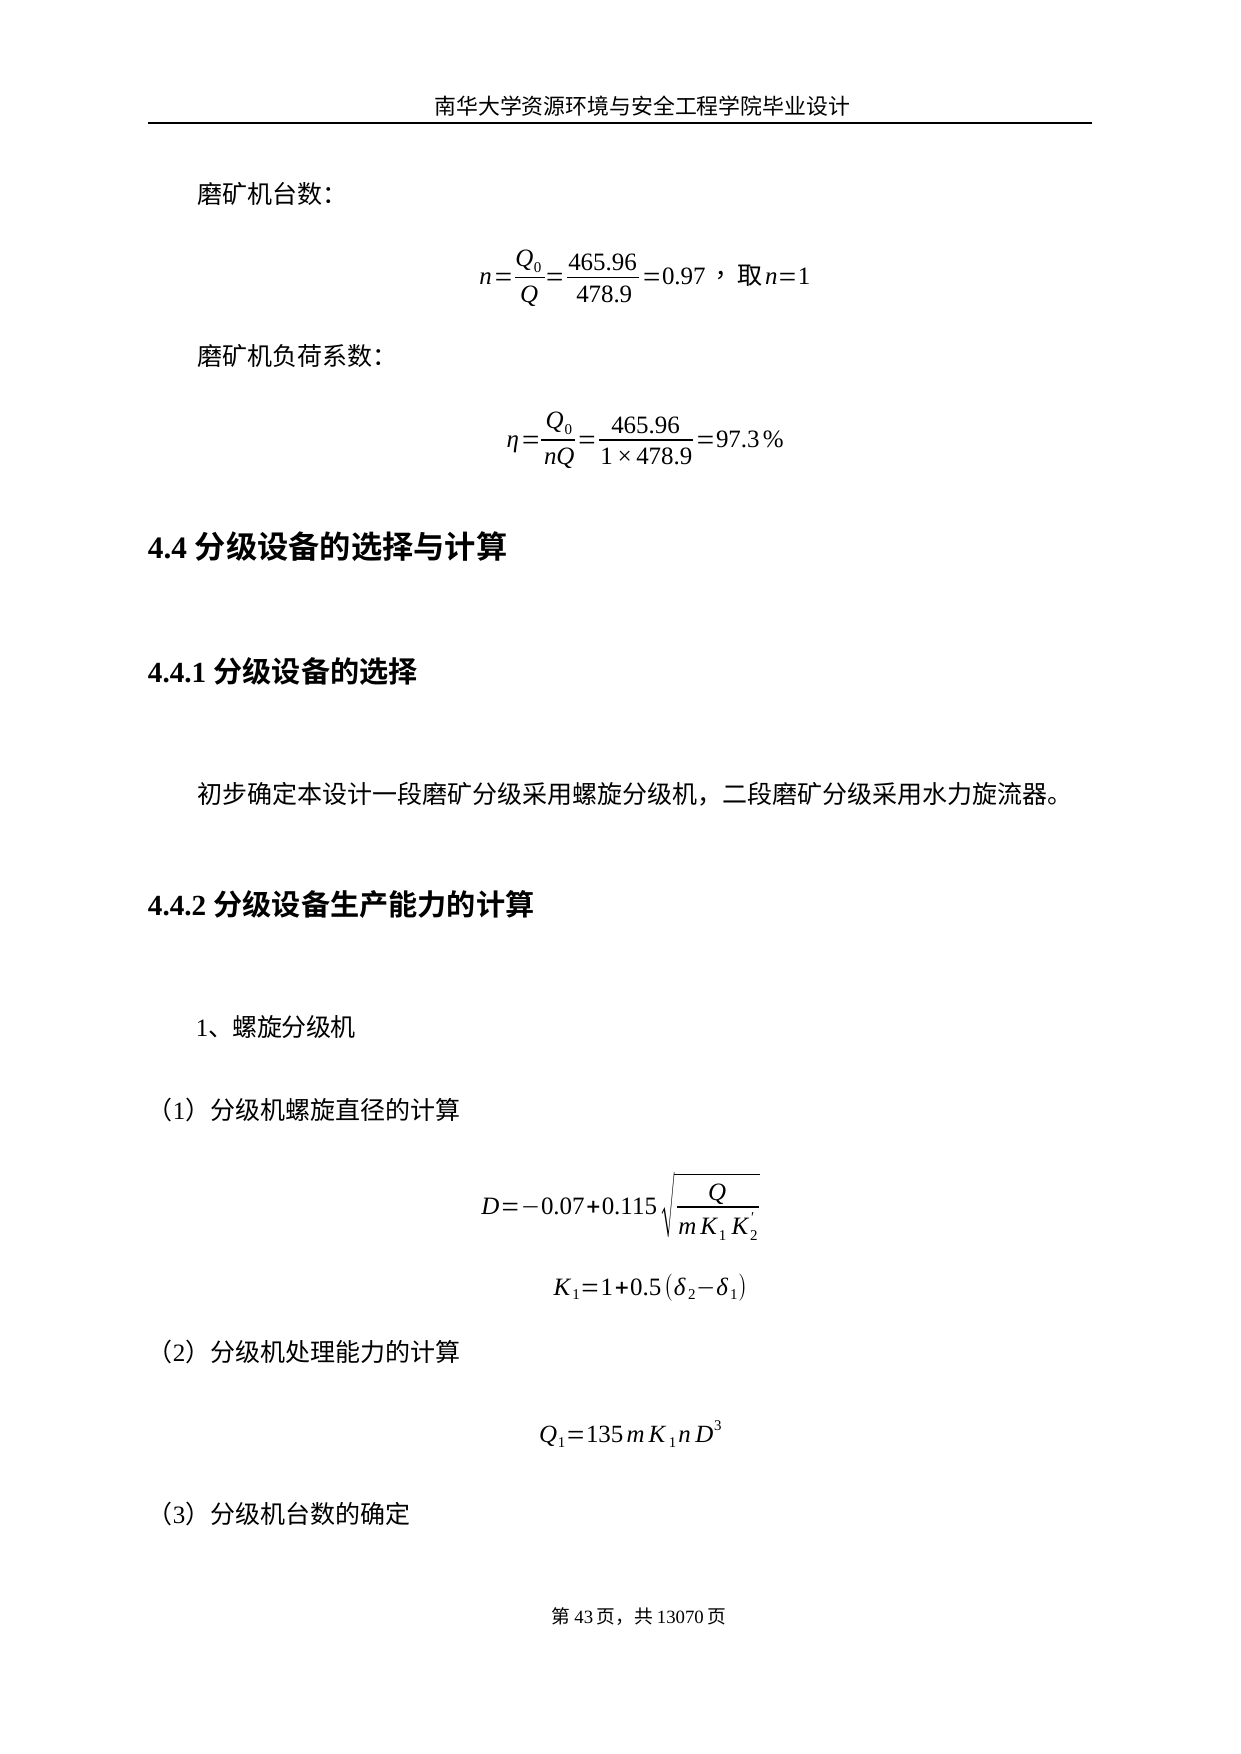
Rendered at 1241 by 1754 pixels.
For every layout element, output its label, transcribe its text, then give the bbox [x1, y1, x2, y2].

text （1）分级机螺旋直径的计算 [148, 1076, 1092, 1141]
subtitle 分级设备生产能力的计算 [148, 870, 1092, 935]
text 磨矿机台数： [148, 160, 1092, 225]
text 1、螺旋分级机 [148, 993, 1092, 1058]
text 初步确定本设计一段磨矿分级采用螺旋分级机，二段磨矿分级采用水力旋流器。 [148, 760, 1092, 825]
subtitle 分级设备的选择 [148, 637, 1092, 702]
subtitle 分级设备的选择与计算 [148, 512, 1092, 577]
text 磨矿机负荷系数： [148, 322, 1092, 387]
text （3）分级机台数的确定 [148, 1480, 1092, 1545]
text （2）分级机处理能力的计算 [148, 1318, 1092, 1383]
